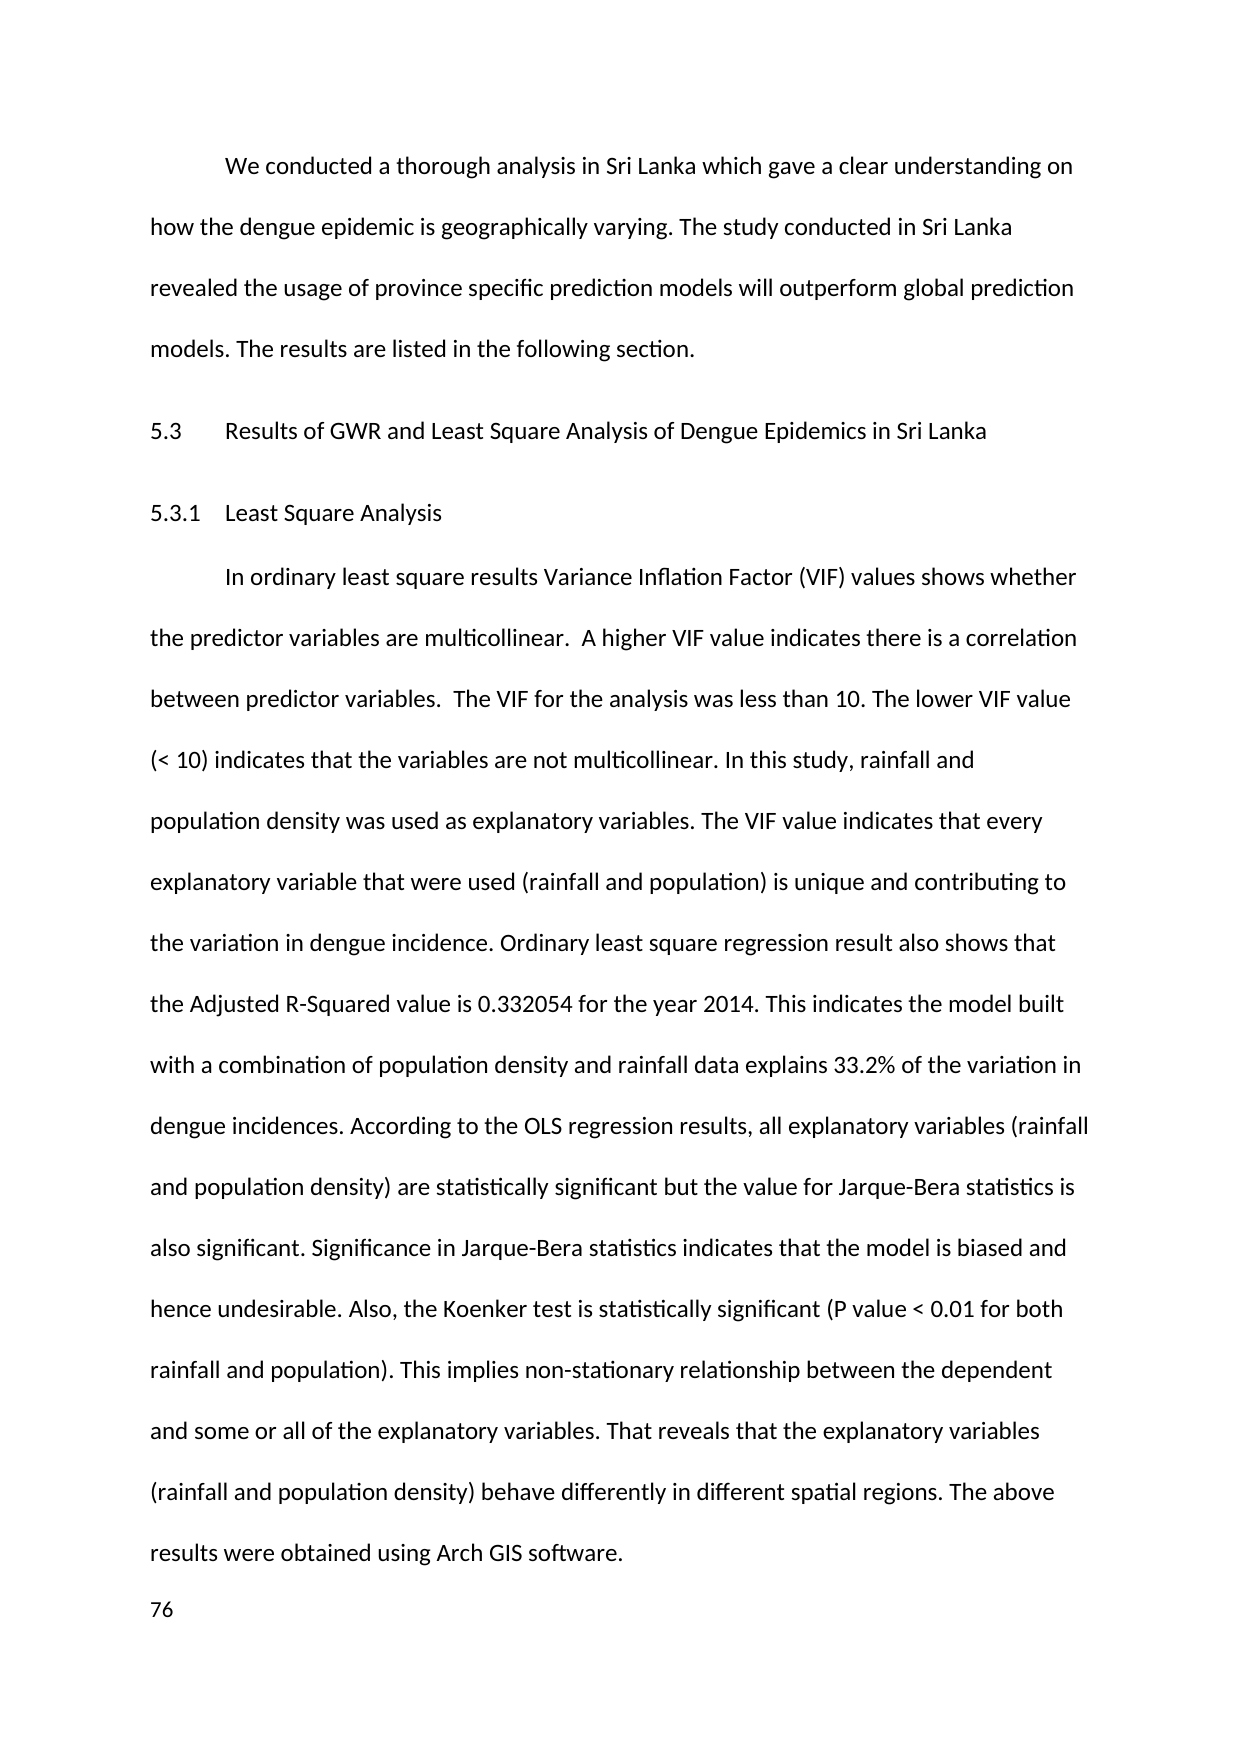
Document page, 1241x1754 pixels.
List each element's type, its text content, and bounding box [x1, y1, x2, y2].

subtitle 5.3 Results of GWR and Least Square Analysis of Dengue Epidemics in Sri Lanka [150, 415, 1090, 446]
text We conducted a thorough analysis in Sri Lanka which gave a clear understanding on how the dengue epidemic is geographically varying. The study conducted in Sri Lanka revealed the usage of province specific prediction models will outperform global prediction models. The results are listed in the following section. [150, 150, 1090, 364]
subtitle 5.3.1 Least Square Analysis [150, 497, 1090, 527]
text In ordinary least square results Variance Inflation Factor (VIF) values shows whether the predictor variables are multicollinear. A higher VIF value indicates there is a correlation between predictor variables. The VIF for the analysis was less than 10. The lower VIF value (< 10) indicates that the variables are not multicollinear. In this study, rainfall and population density was used as explanatory variables. The VIF value indicates that every explanatory variable that were used (rainfall and population) is unique and contributing to the variation in dengue incidence. Ordinary least square regression result also shows that the Adjusted R-Squared value is 0.332054 for the year 2014. This indicates the model built with a combination of population density and rainfall data explains 33.2% of the variation in dengue incidences. According to the OLS regression results, all explanatory variables (rainfall and population density) are statistically significant but the value for Jarque-Bera statistics is also significant. Significance in Jarque-Bera statistics indicates that the model is biased and hence undesirable. Also, the Koenker test is statistically significant (P value < 0.01 for both rainfall and population). This implies non-stationary relationship between the dependent and some or all of the explanatory variables. That reveals that the explanatory variables (rainfall and population density) behave differently in different spatial regions. The above results were obtained using Arch GIS software. [150, 561, 1090, 1568]
